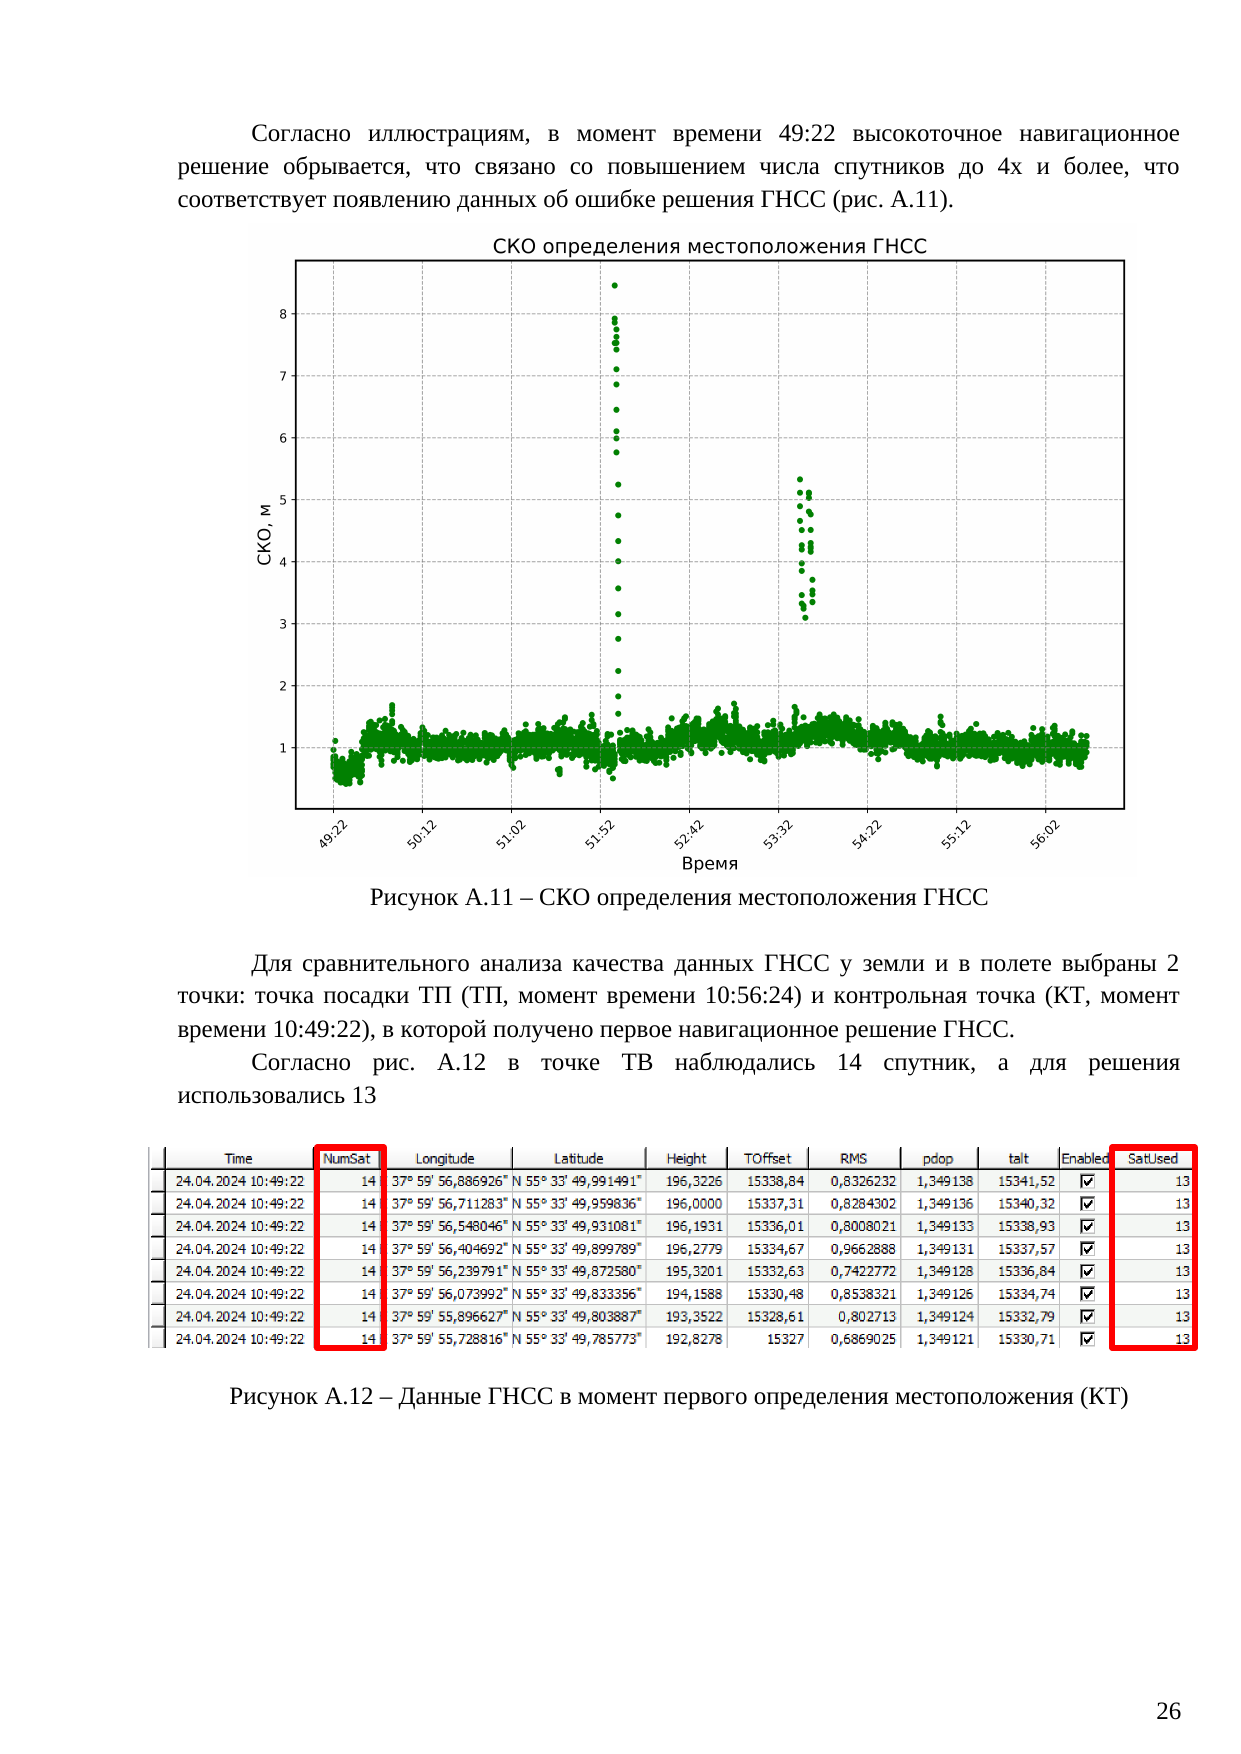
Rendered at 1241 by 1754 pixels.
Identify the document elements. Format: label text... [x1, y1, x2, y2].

text Для сравнительного анализа качества данных ГНСС у земли и в полете выбраны 2 точки: точка посадки ТП (ТП, момент времени 10:56:24) и контрольная точка (КТ, момент времени 10:49:22), в которой получено первое навигационное решение ГНСС. [177, 948, 1181, 1042]
picture [1115, 1151, 1192, 1345]
text Согласно рис. А.12 в точке ТВ наблюдались 14 спутник, а для решения использовались 13 [177, 1047, 1181, 1108]
text Согласно иллюстрациям, в момент времени 49:22 высокоточное навигационное решение обрывается, что связано со повышением числа спутников до 4х и более, что соответствует появлению данных об ошибке решения ГНСС (рис. А.11). [177, 118, 1181, 213]
picture [248, 223, 1138, 877]
picture [320, 1151, 381, 1345]
text Рисунок А.12 – Данные ГНСС в момент первого определения местоположения (КТ) [177, 1381, 1181, 1410]
picture [387, 1147, 1109, 1348]
picture [148, 1147, 314, 1348]
